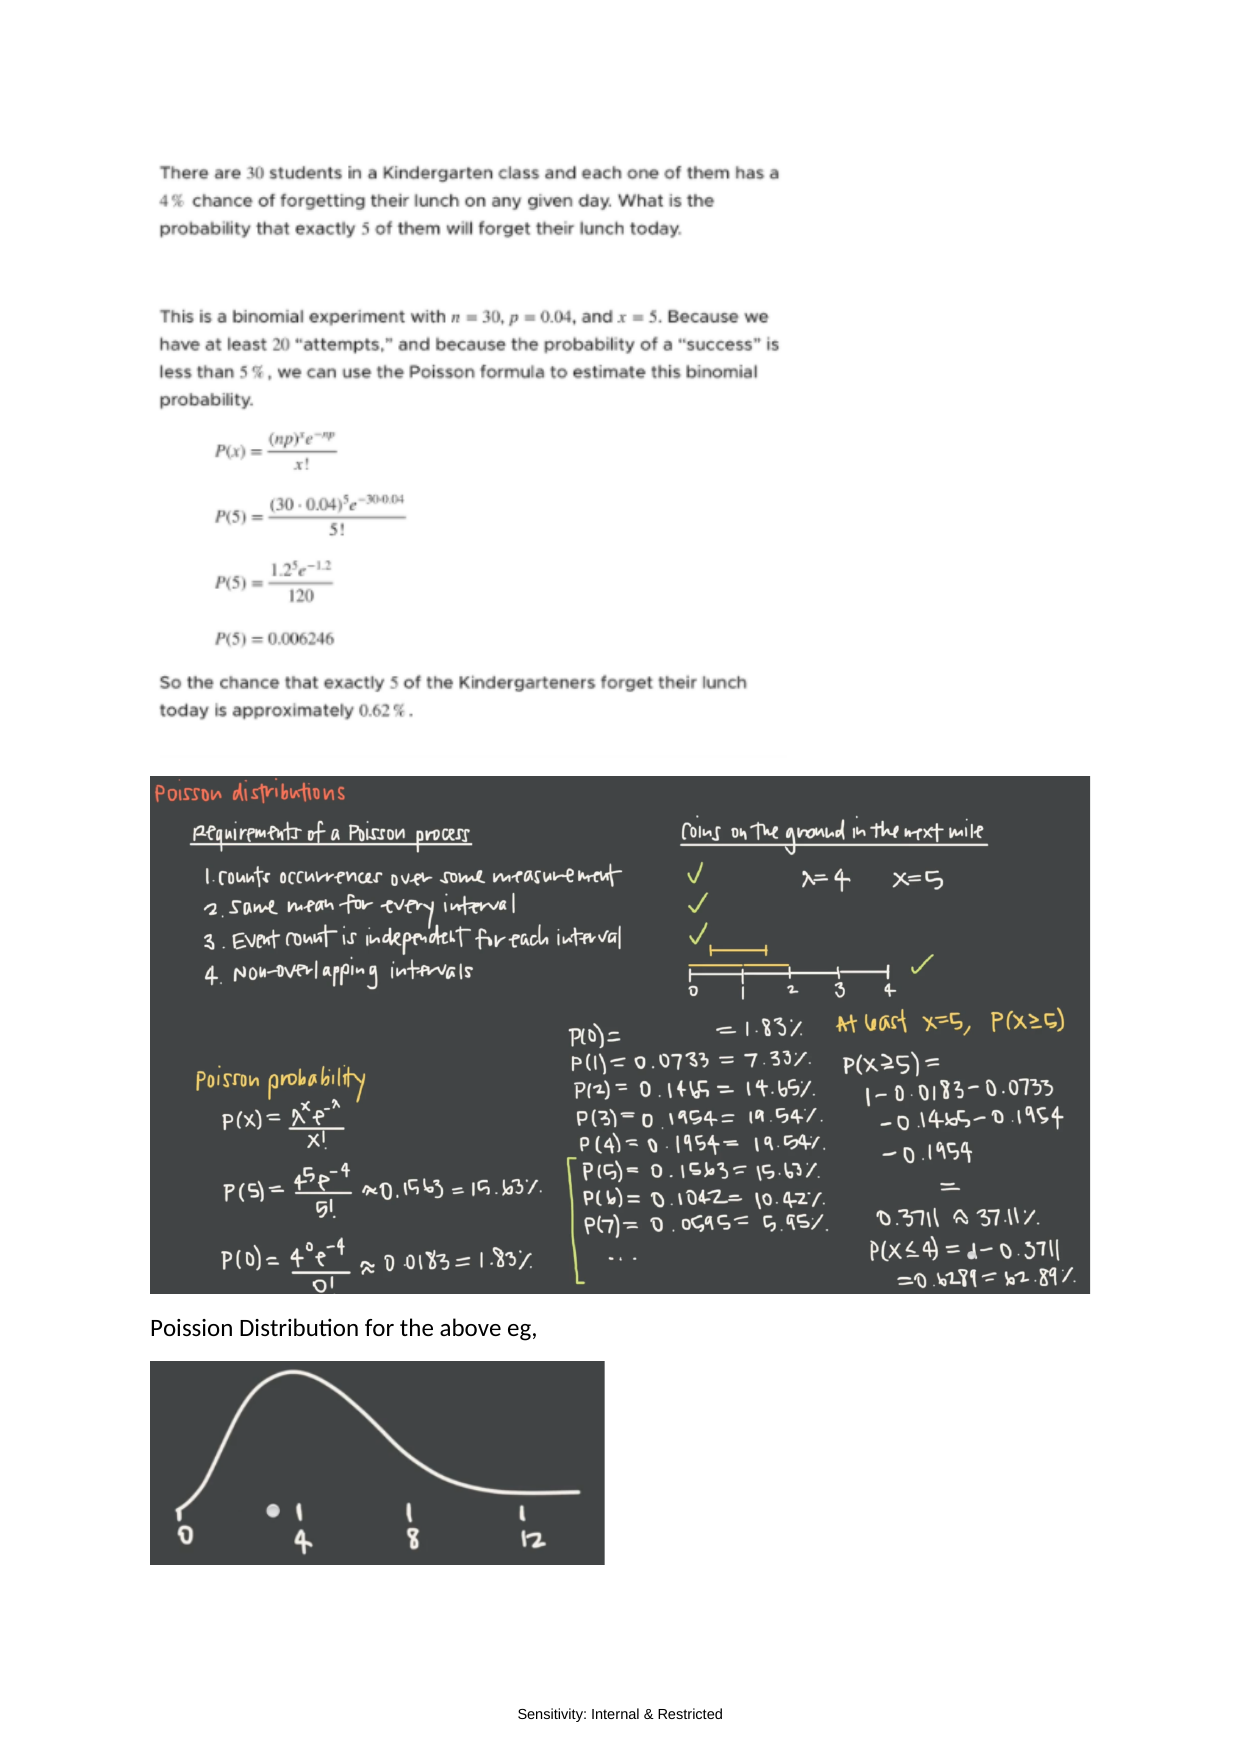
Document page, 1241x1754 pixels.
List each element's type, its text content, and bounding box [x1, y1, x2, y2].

text Poission Distribution for the above eg, [150, 1312, 1090, 1343]
